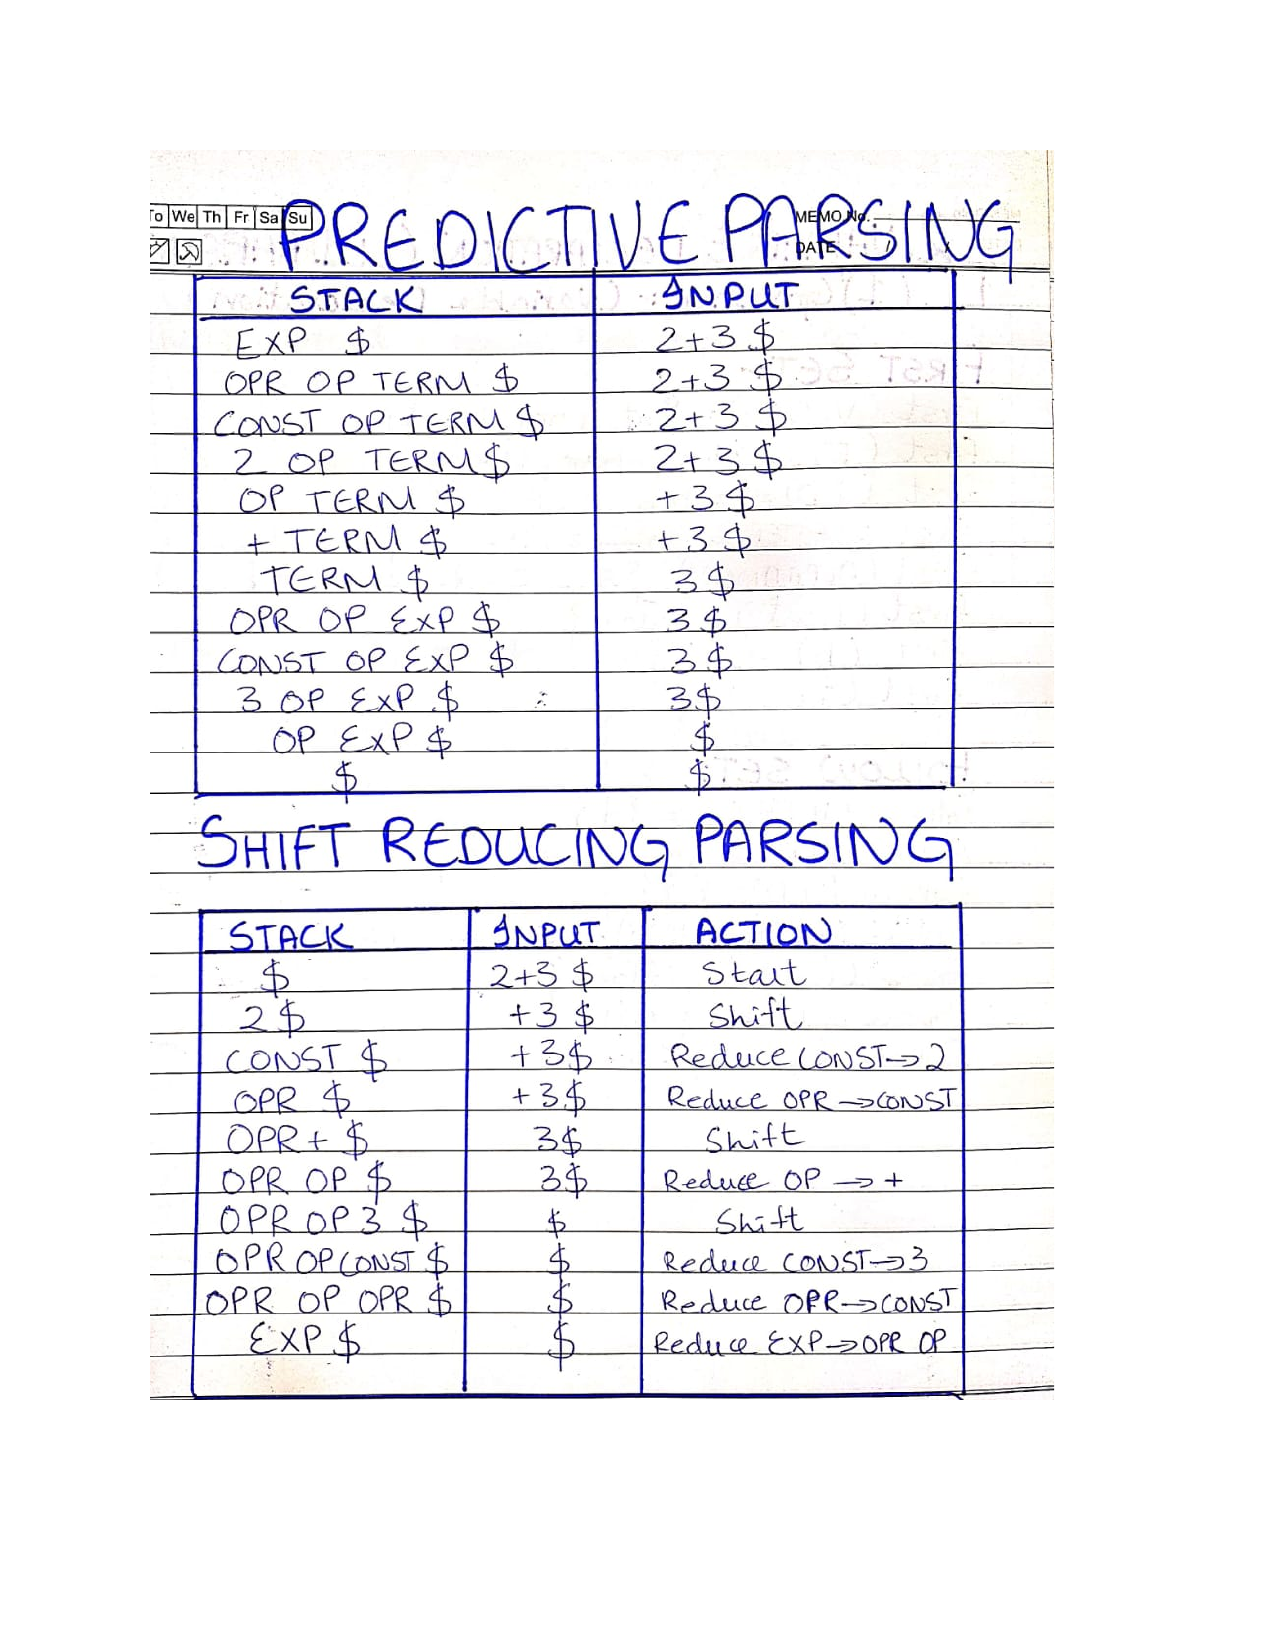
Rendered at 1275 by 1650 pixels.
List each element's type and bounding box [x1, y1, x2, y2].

picture [150, 150, 1055, 1400]
